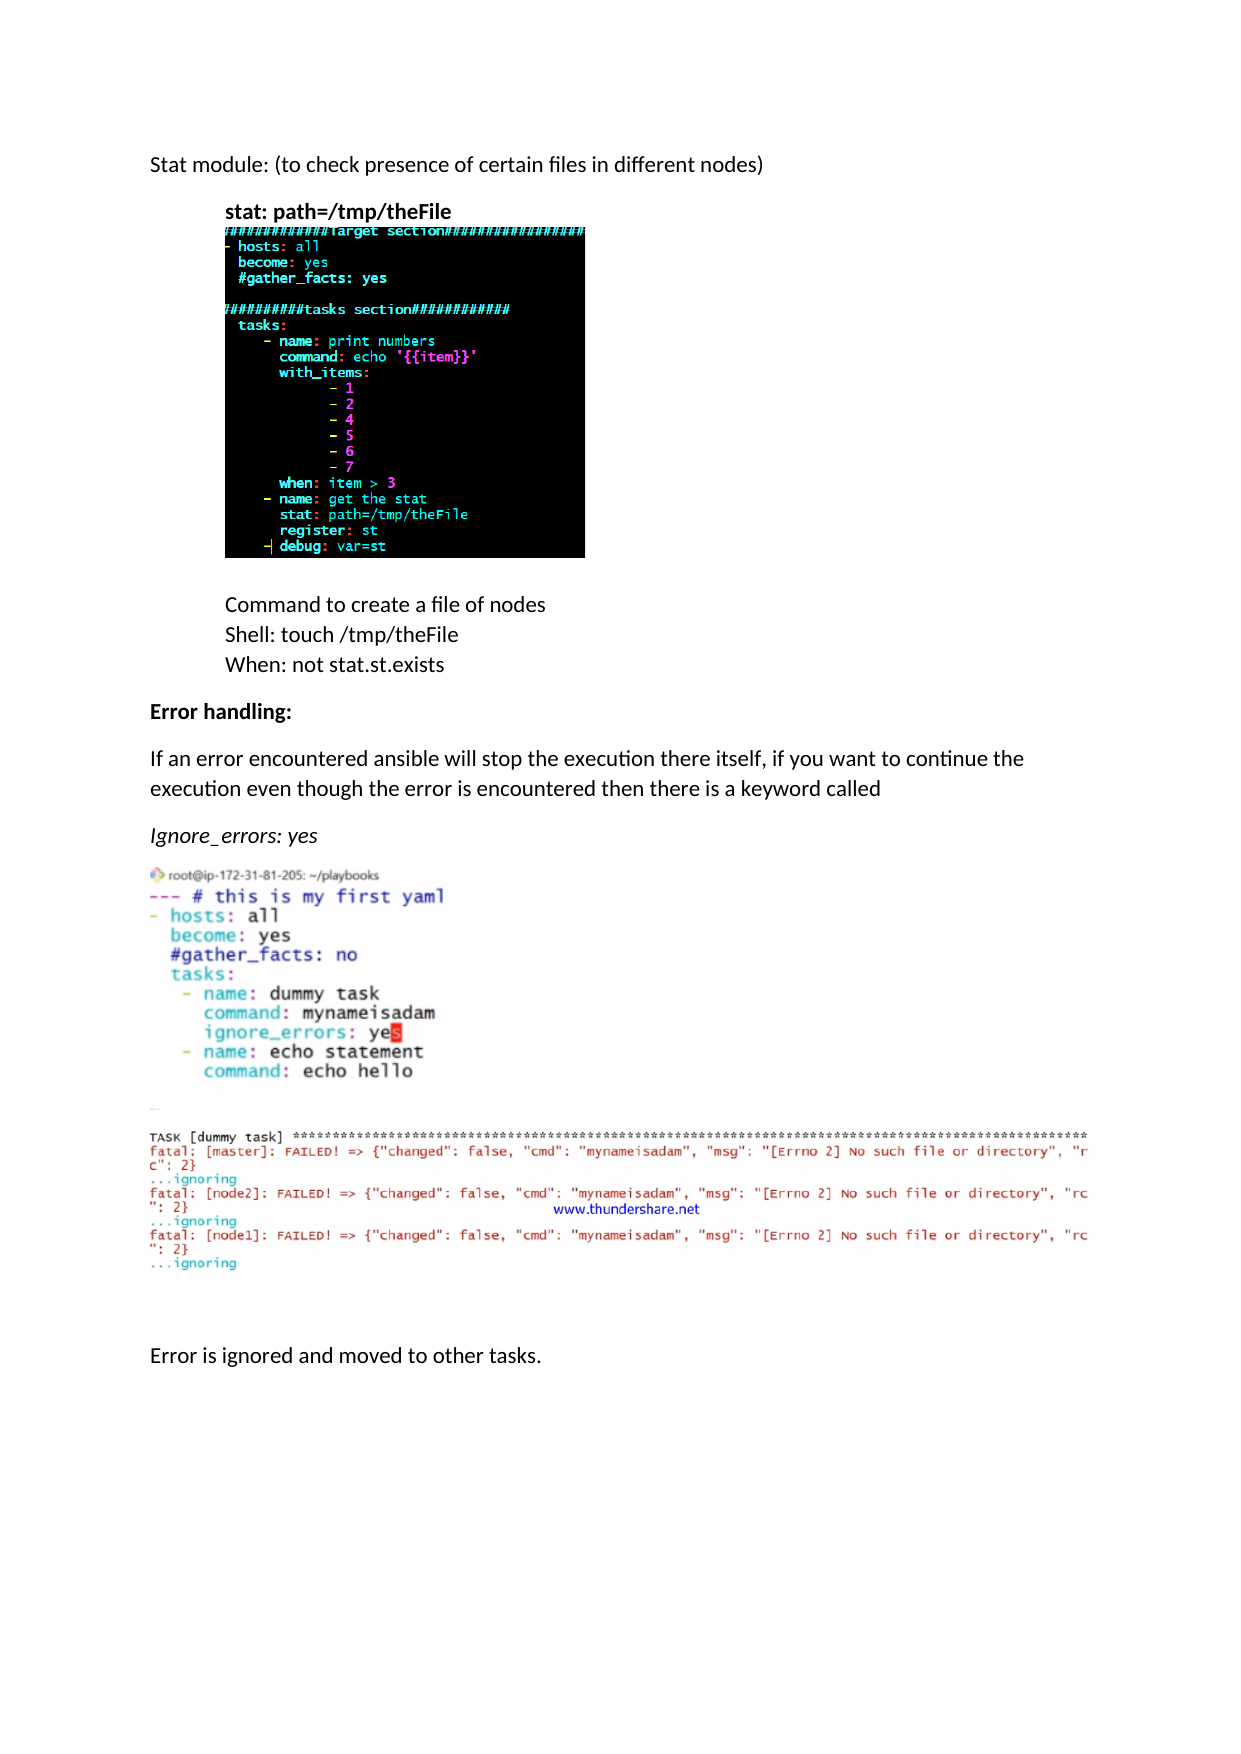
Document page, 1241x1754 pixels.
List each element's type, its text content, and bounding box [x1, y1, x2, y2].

text Error handling: [150, 697, 1090, 725]
text Ignore_errors: yes [150, 821, 1090, 849]
picture [225, 227, 586, 558]
list stat: path=/tmp/theFile [225, 197, 1090, 225]
text If an error encountered ansible will stop the execution there itself, if you want to continue the execution even though the error is encountered then there is a keyword called [150, 744, 1090, 802]
picture [150, 867, 459, 1110]
list When: not stat.st.exists [225, 650, 1090, 678]
list Command to create a file of nodes [225, 590, 1090, 618]
picture [150, 1128, 1090, 1276]
text Stat module: (to check presence of certain files in different nodes) [150, 150, 1090, 178]
list Shell: touch /tmp/theFile [225, 620, 1090, 648]
text Error is ignored and moved to other tasks. [150, 1342, 1090, 1370]
